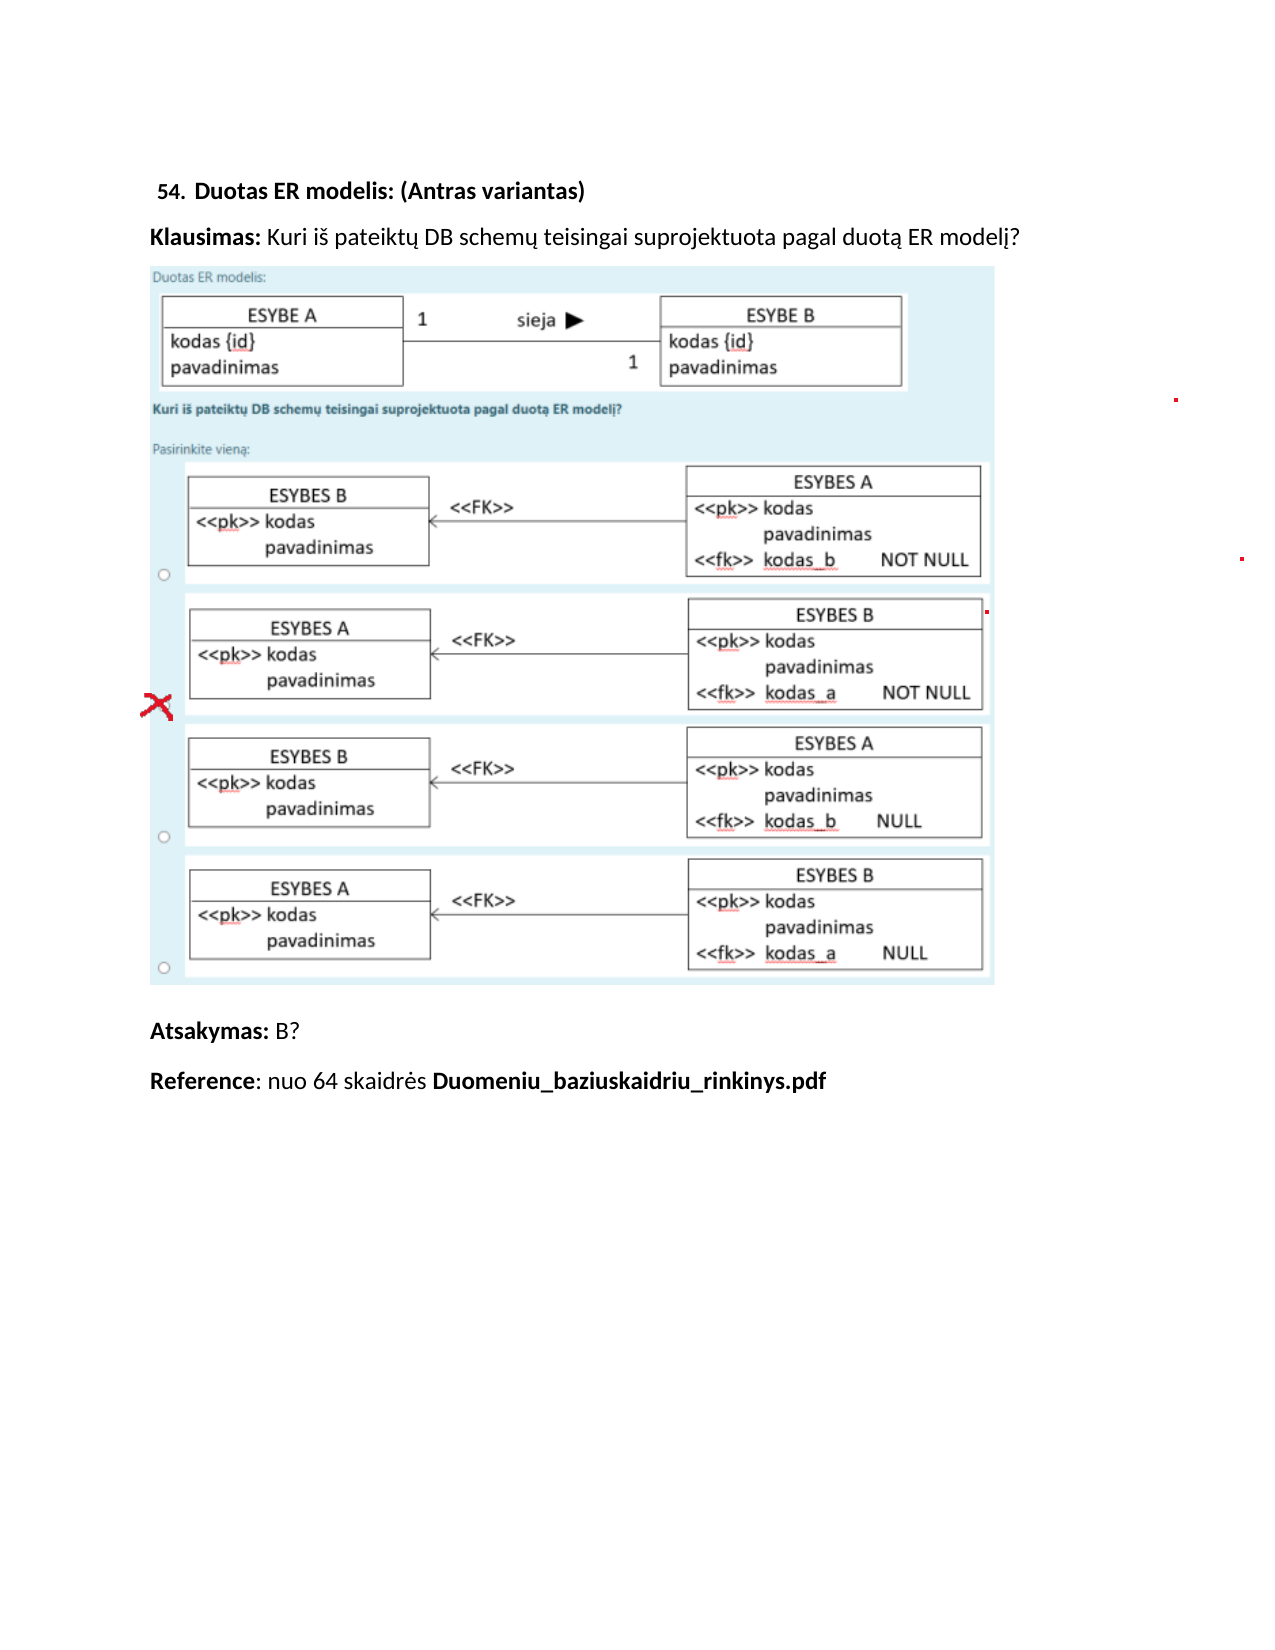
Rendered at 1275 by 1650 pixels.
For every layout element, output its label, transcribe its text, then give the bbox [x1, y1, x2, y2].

subtitle Duotas ER modelis: (Antras variantas) [157, 175, 1125, 206]
text Reference: nuo 64 skaidrės Duomeniu_baziuskaidriu_rinkinys.pdf [150, 1065, 1125, 1096]
text Atsakymas: B? [150, 1015, 1125, 1046]
text Klausimas: Kuri iš pateiktų DB schemų teisingai suprojektuota pagal duotą ER modelį? [150, 221, 1125, 251]
picture [140, 266, 995, 985]
